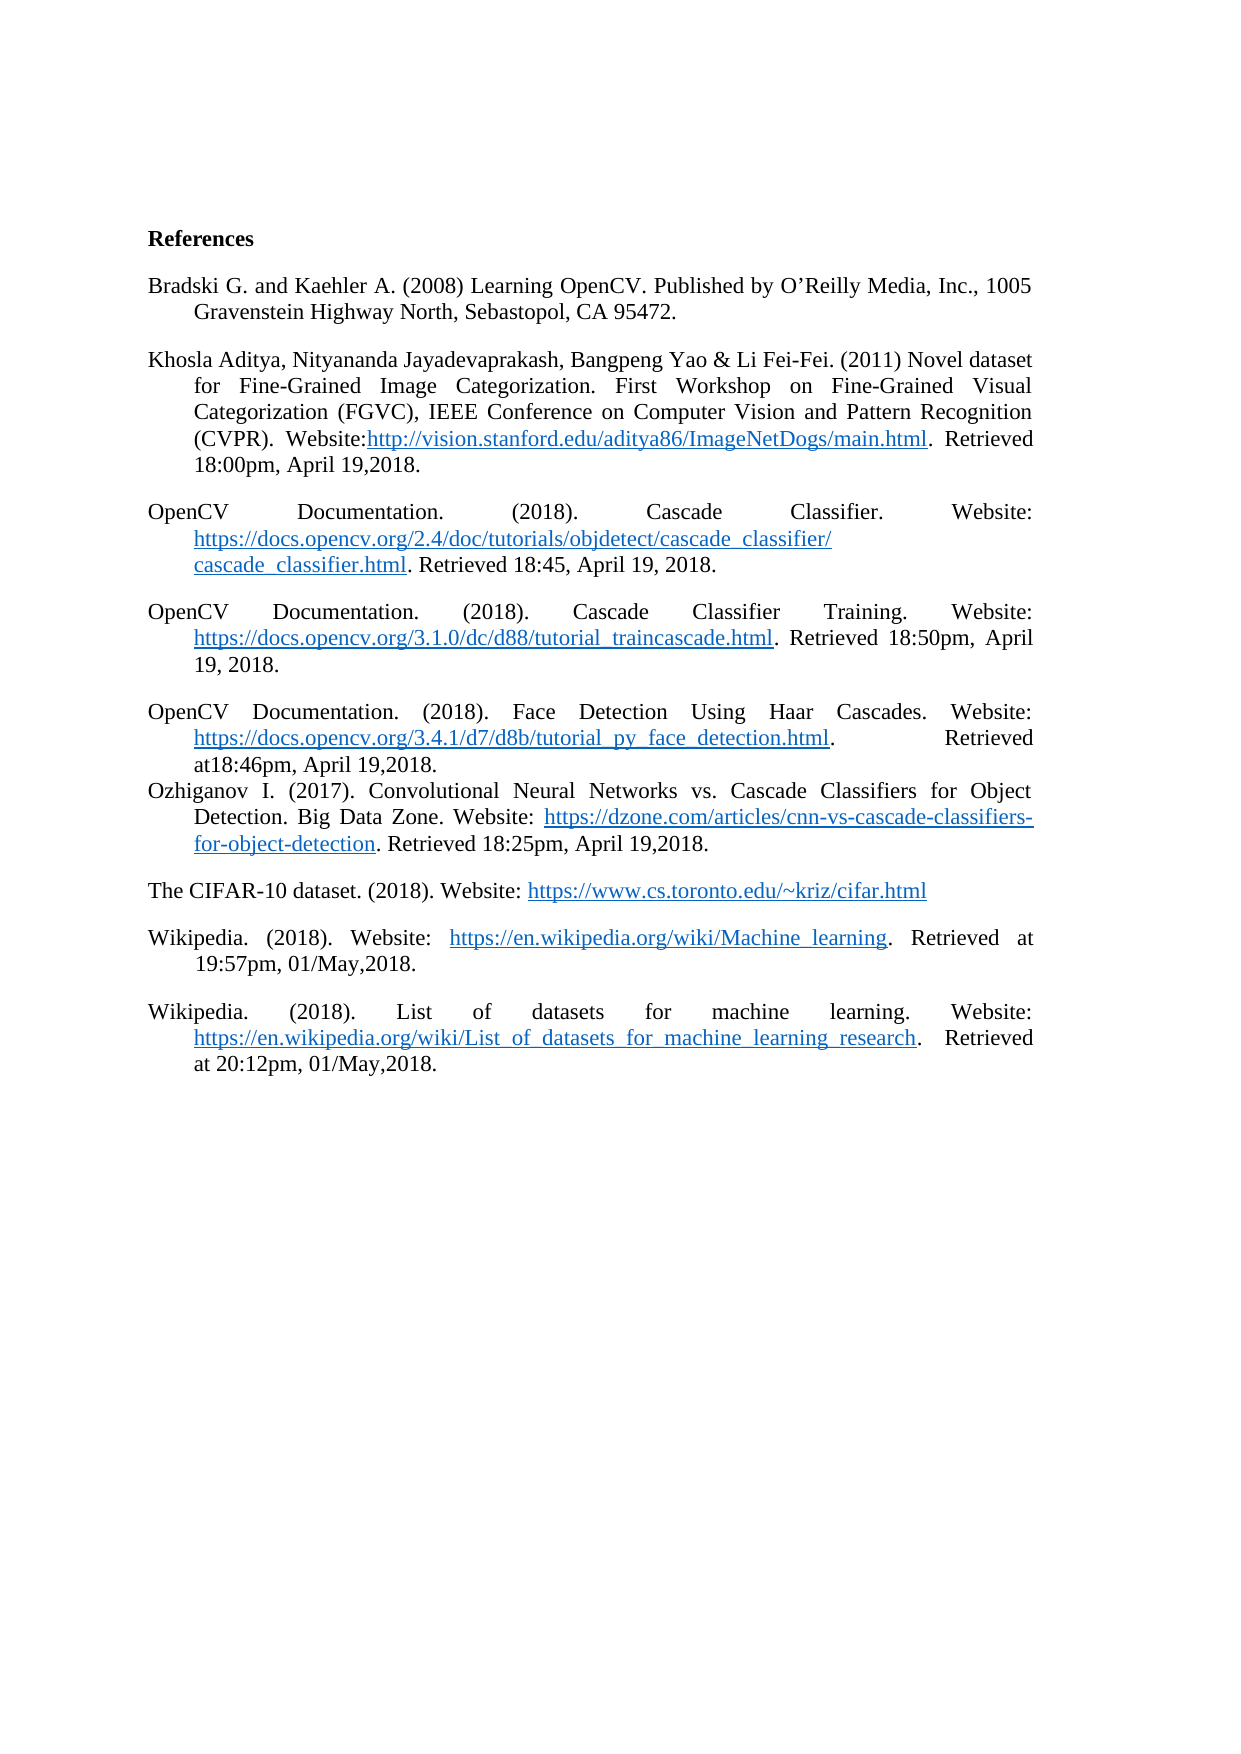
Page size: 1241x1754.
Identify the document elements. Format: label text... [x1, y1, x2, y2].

text Bradski G. and Kaehler A. (2008) Learning OpenCV. Published by O’Reilly Media, Inc., 1005 Gravenstein Highway North, Sebastopol, CA 95472. [148, 272, 1033, 325]
text Ozhiganov I. (2017). Convolutional Neural Networks vs. Cascade Classifiers for Object Detection. Big Data Zone. Website: https://dzone.com/articles/cnn-vs-cascade-classifiers-for-object-detection. Retrieved 18:25pm, April 19,2018. [148, 777, 1033, 856]
text Khosla Aditya, Nityananda Jayadevaprakash, Bangpeng Yao & Li Fei-Fei. (2011) Novel dataset for Fine-Grained Image Categorization. First Workshop on Fine-Grained Visual Categorization (FGVC), IEEE Conference on Computer Vision and Pattern Recognition (CVPR). Website:http://vision.stanford.edu/aditya86/ImageNetDogs/main.html. Retrieved 18:00pm, April 19,2018. [148, 346, 1033, 477]
text Wikipedia. (2018). List of datasets for machine learning. Website: https://en.wikipedia.org/wiki/List_of_datasets_for_machine_learning_research. Retrieved at 20:12pm, 01/May,2018. [148, 998, 1033, 1077]
text Wikipedia. (2018). Website: https://en.wikipedia.org/wiki/Machine_learning. Retrieved at 19:57pm, 01/May,2018. [148, 924, 1033, 977]
text OpenCV Documentation. (2018). Face Detection Using Haar Cascades. Website: https://docs.opencv.org/3.4.1/d7/d8b/tutorial_py_face_detection.html. Retrieved at18:46pm, April 19,2018. [148, 698, 1033, 777]
subtitle References [148, 225, 1033, 251]
text OpenCV Documentation. (2018). Cascade Classifier Training. Website: https://docs.opencv.org/3.1.0/dc/d88/tutorial_traincascade.html. Retrieved 18:50pm, April 19, 2018. [148, 598, 1033, 677]
text OpenCV Documentation. (2018). Cascade Classifier. Website: https://docs.opencv.org/2.4/doc/tutorials/objdetect/cascade_classifier/cascade_classifier.html. Retrieved 18:45, April 19, 2018. [148, 498, 1033, 577]
text The CIFAR-10 dataset. (2018). Website: https://www.cs.toronto.edu/~kriz/cifar.html [148, 877, 1033, 903]
